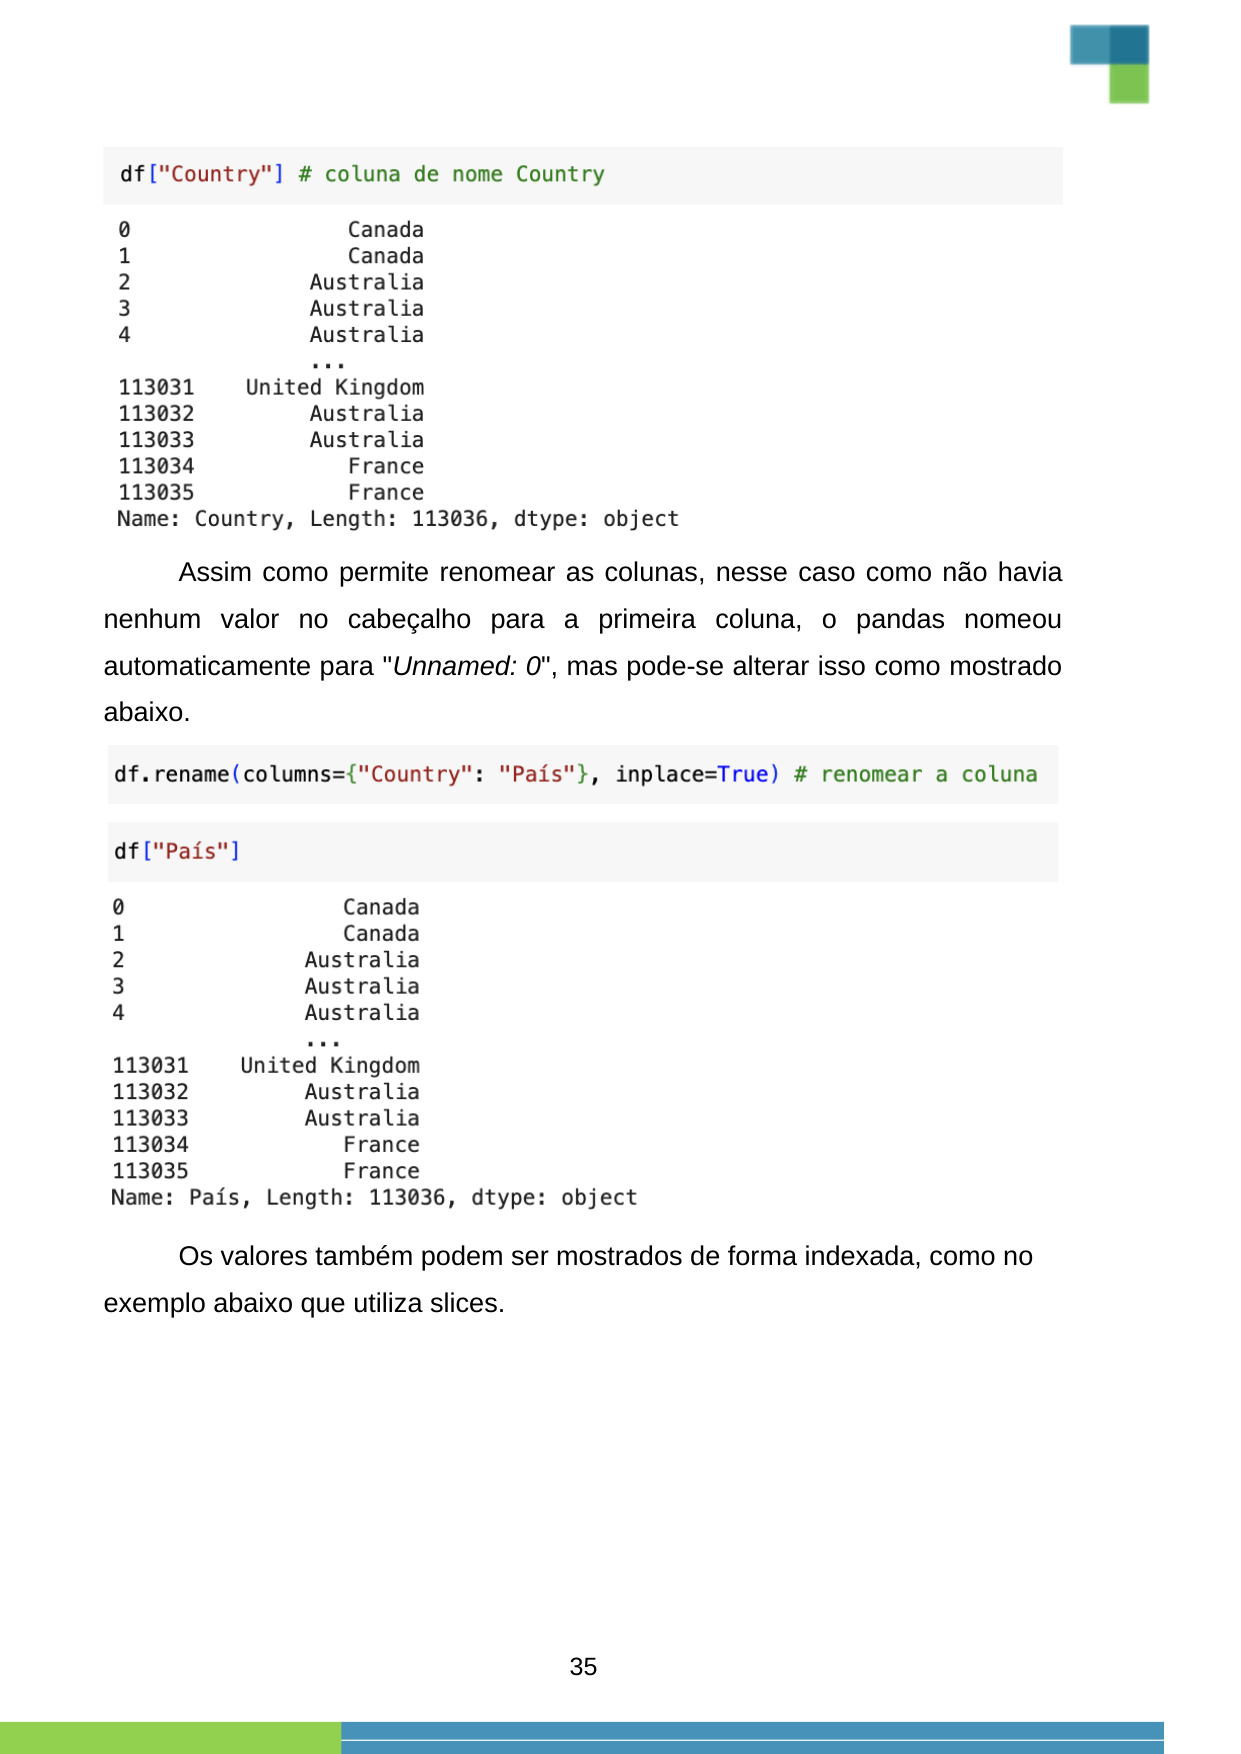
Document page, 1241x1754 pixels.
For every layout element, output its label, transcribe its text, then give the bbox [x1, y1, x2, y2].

picture [1066, 11, 1167, 124]
picture [107, 743, 1059, 1226]
text Assim como permite renomear as colunas, nesse caso como não havia nenhum valor no cabeçalho para a primeira coluna, o pandas nomeou automaticamente para "Unnamed: 0", mas pode-se alterar isso como mostrado abaixo. [103, 556, 1063, 728]
picture [103, 147, 1063, 542]
text Os valores também podem ser mostrados de forma indexada, como no exemplo abaixo que utiliza slices. [103, 1240, 1063, 1318]
